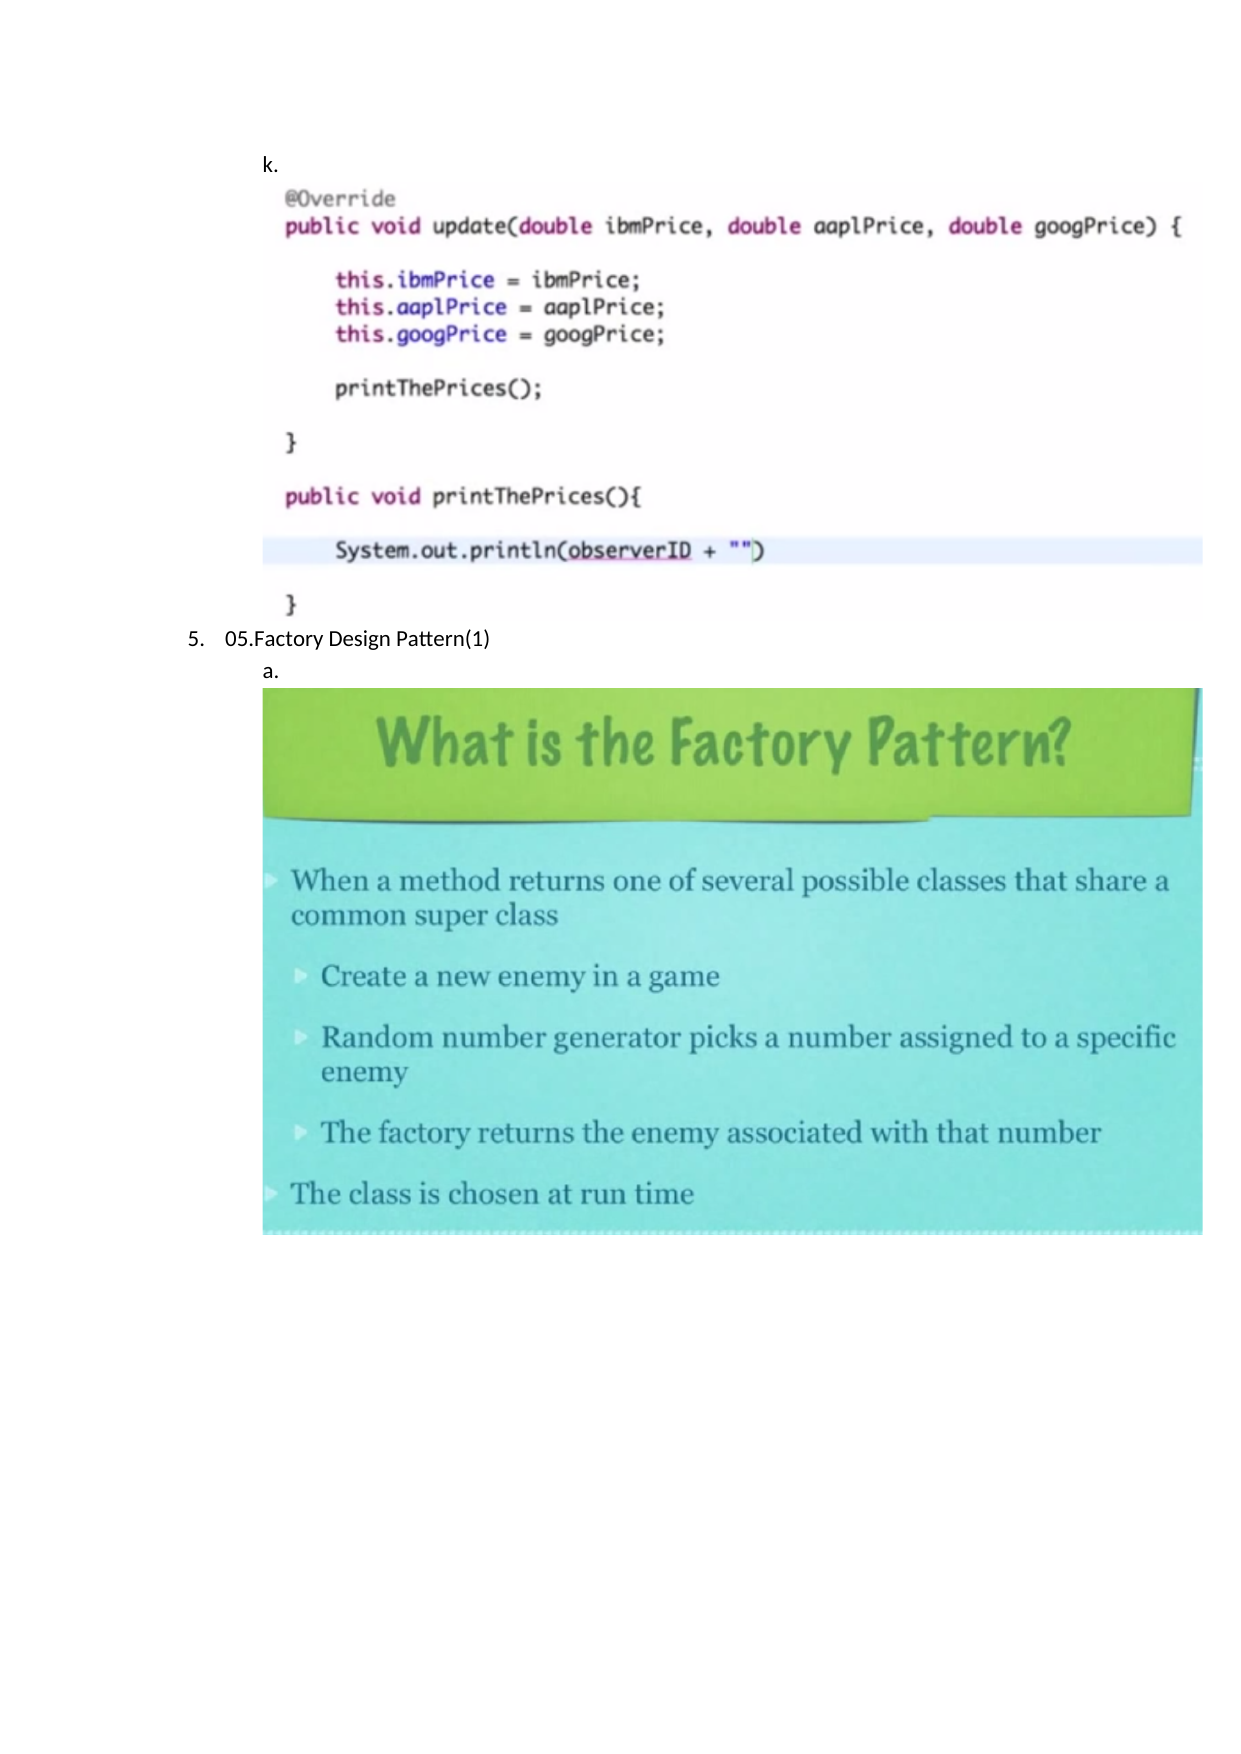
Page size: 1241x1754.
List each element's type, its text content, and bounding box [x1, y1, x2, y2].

list 05.Factory Design Pattern(1) [187, 624, 1090, 652]
picture [262, 688, 1203, 1235]
picture [262, 182, 1203, 621]
